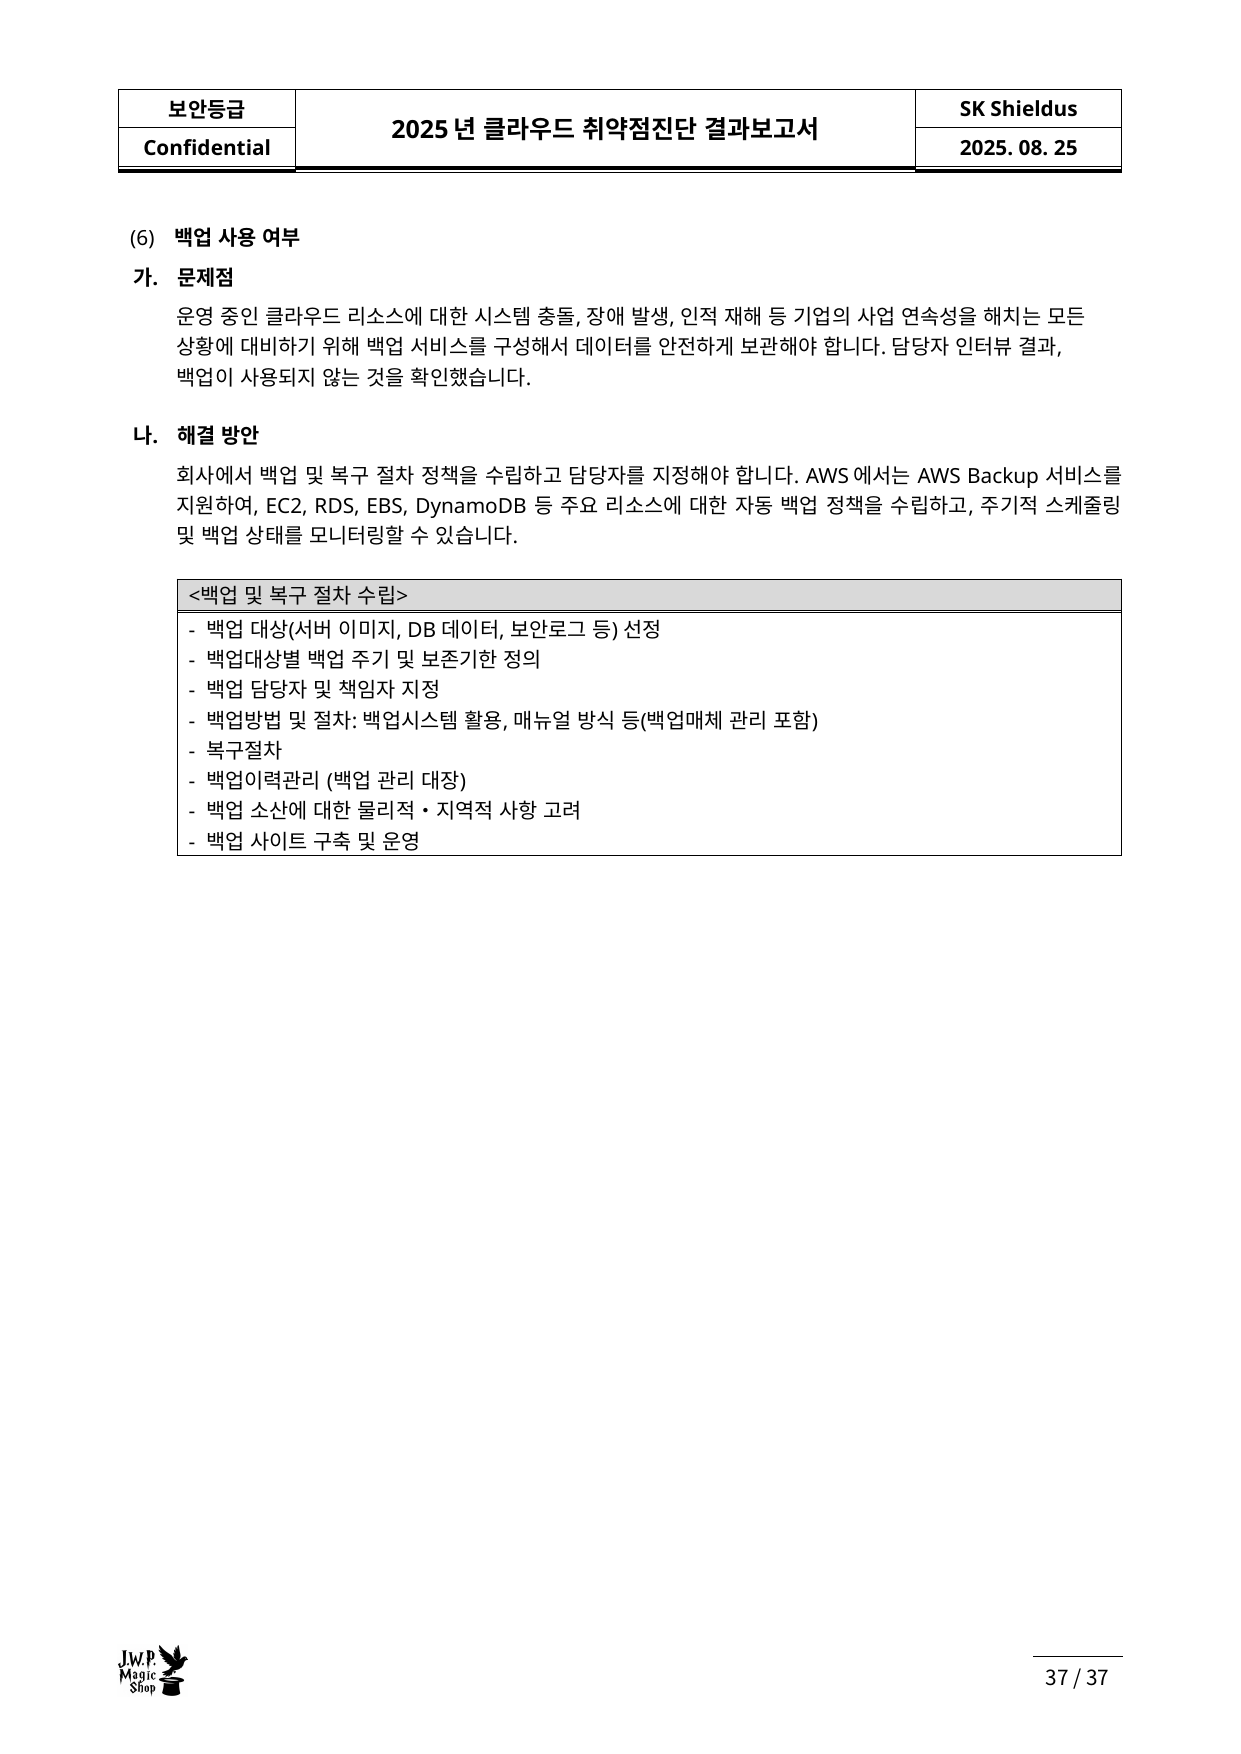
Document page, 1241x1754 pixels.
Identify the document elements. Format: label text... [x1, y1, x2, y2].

text 회사에서 백업 및 복구 절차 정책을 수립하고 담당자를 지정해야 합니다. AWS에서는 AWS Backup 서비스를 지원하여, EC2, RDS, EBS, DynamoDB 등 주요 리소스에 대한 자동 백업 정책을 수립하고, 주기적 스케줄링 및 백업 상태를 모니터링할 수 있습니다. [176, 459, 1122, 550]
title 문제점 [133, 261, 1122, 291]
title 백업 사용 여부 [130, 222, 1122, 252]
table_header <백업 및 복구 절차 수립> [178, 580, 1121, 610]
table_cell - 백업 대상(서버 이미지, DB 데이터, 보안로그 등) 선정 - 백업대상별 백업 주기 및 보존기한 정의 - 백업 담당자 및 책임자 지정 - 백업방법 및 절차: 백업시스템 활용, 매뉴얼 방식 등(백업매체 관리 포함) - 복구절차 - 백업이력관리 (백업 관리 대장) - 백업 소산에 대한 물리적‧지역적 사항 고려 - 백업 사이트 구축 및 운영 [178, 613, 1121, 855]
text 운영 중인 클라우드 리소스에 대한 시스템 충돌, 장애 발생, 인적 재해 등 기업의 사업 연속성을 해치는 모든 상황에 대비하기 위해 백업 서비스를 구성해서 데이터를 안전하게 보관해야 합니다. 담당자 인터뷰 결과, 백업이 사용되지 않는 것을 확인했습니다. [176, 300, 1122, 391]
picture [117, 1644, 188, 1697]
title 해결 방안 [133, 420, 1122, 450]
